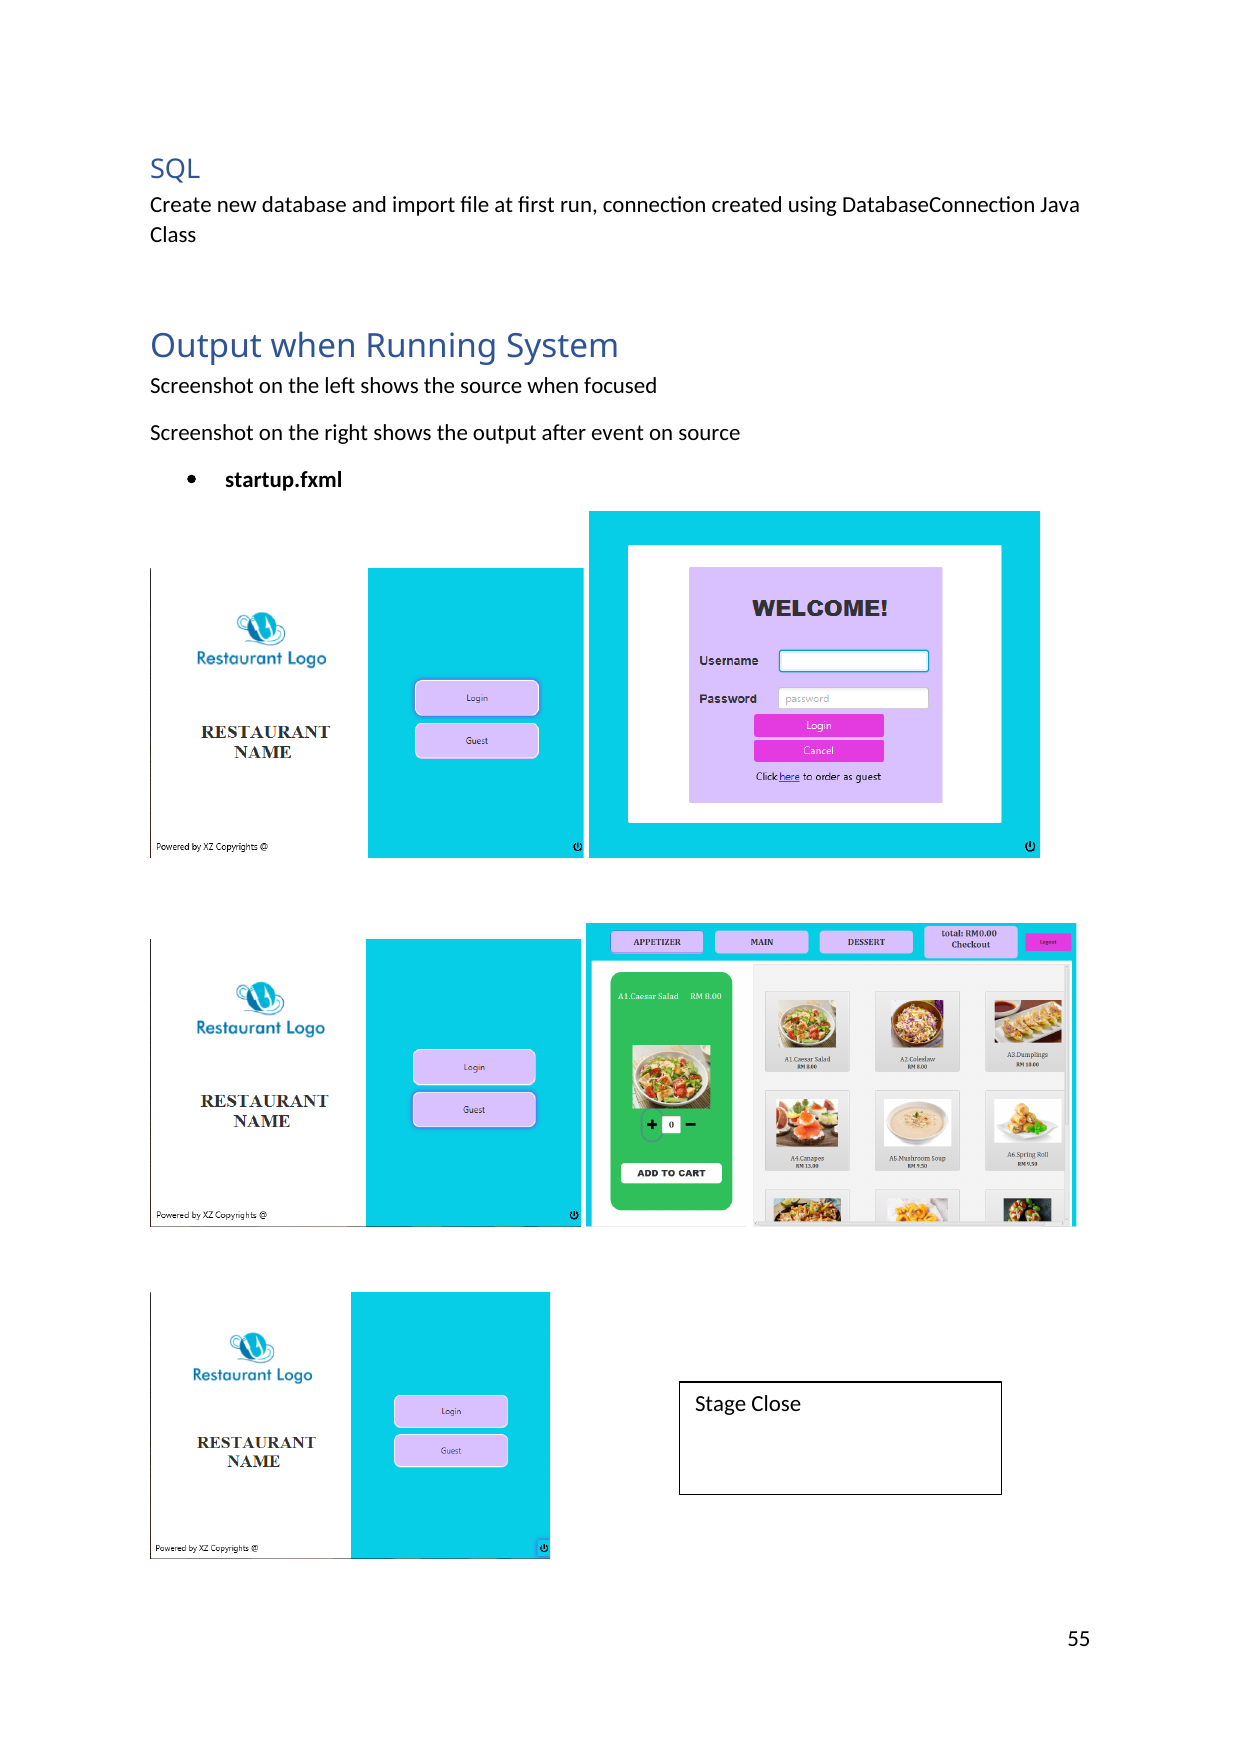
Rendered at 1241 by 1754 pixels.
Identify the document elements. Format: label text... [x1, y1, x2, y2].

list startup.fxml [187, 465, 1090, 493]
picture [588, 511, 1041, 858]
subtitle Output when Running System [150, 322, 1090, 367]
picture [150, 568, 584, 858]
text Create new database and import file at first run, connection created using DatabaseConnection Java Class [150, 190, 1090, 248]
picture [586, 923, 1077, 1227]
text Screenshot on the left shows the source when focused [150, 371, 1090, 399]
text Screenshot on the right shows the output after event on source [150, 418, 1090, 446]
subtitle SQL [150, 150, 1090, 187]
picture [150, 939, 581, 1227]
picture [150, 1292, 550, 1559]
